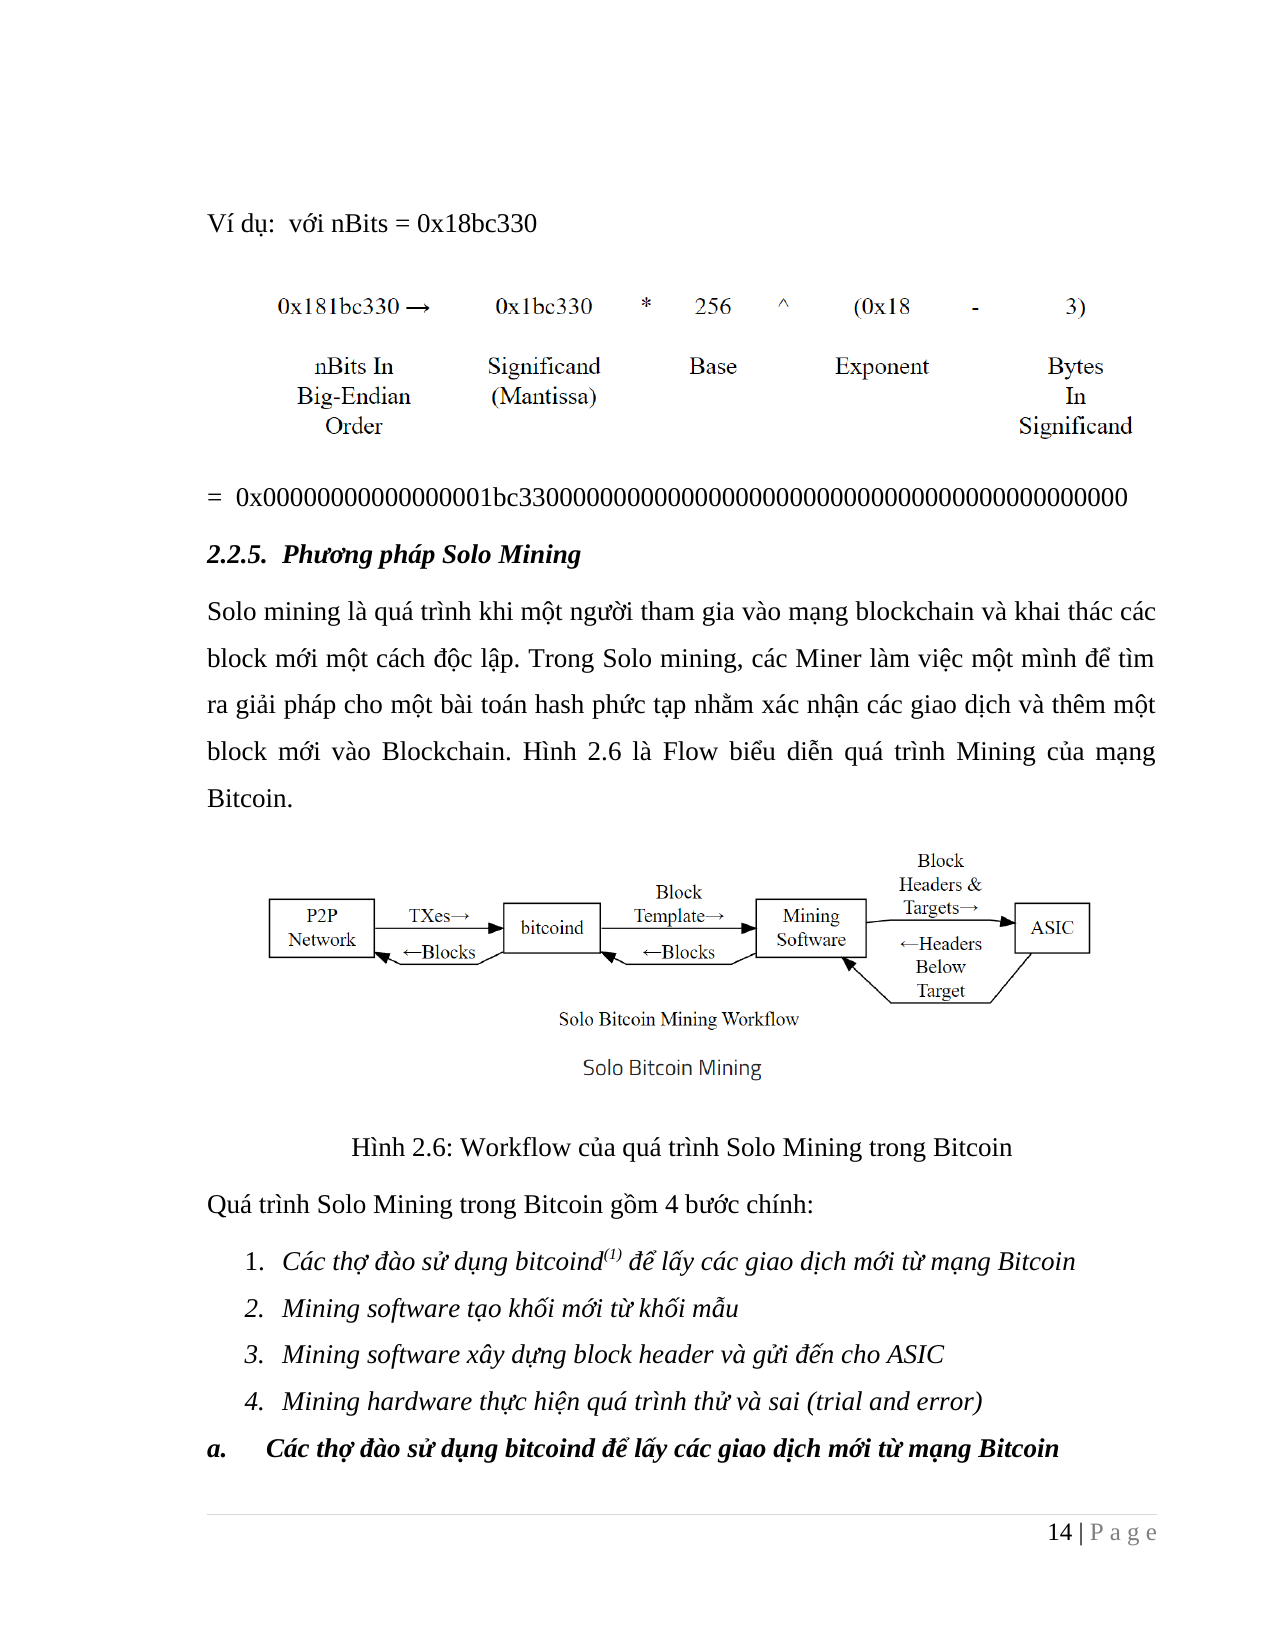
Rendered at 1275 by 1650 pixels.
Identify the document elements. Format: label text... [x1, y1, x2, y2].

list Các thợ đào sử dụng bitcoind(1) để lấy các giao dịch mới từ mạng Bitcoin [244, 1245, 1157, 1276]
text Ví dụ: với nBits = 0x18bc330 [207, 207, 1157, 238]
list Mining software tạo khối mới từ khối mẫu [244, 1292, 1157, 1323]
text Hình 2.6: Workflow của quá trình Solo Mining trong Bitcoin [207, 1131, 1157, 1162]
text Solo mining là quá trình khi một người tham gia vào mạng blockchain và khai thác các block mới một cách độc lập. Trong Solo mining, các Miner làm việc một mình để tìm ra giải pháp cho một bài toán hash phức tạp nhằm xác nhận các giao dịch và thêm một block mới vào Blockchain. Hình 2.6 là Flow biểu diễn quá trình Mining của mạng Bitcoin. [207, 595, 1157, 813]
picture [207, 838, 1157, 1107]
list Mining hardware thực hiện quá trình thử và sai (trial and error) [244, 1385, 1157, 1416]
list Mining software xây dựng block header và gửi đến cho ASIC [244, 1338, 1157, 1370]
text 2.2.5. Phương pháp Solo Mining [207, 538, 1157, 569]
text = 0x00000000000000001bc330000000000000000000000000000000000000000000 [207, 481, 1157, 512]
list Các thợ đào sử dụng bitcoind để lấy các giao dịch mới từ mạng Bitcoin [207, 1432, 1157, 1463]
text Quá trình Solo Mining trong Bitcoin gồm 4 bước chính: [207, 1188, 1157, 1219]
picture [206, 263, 1167, 456]
